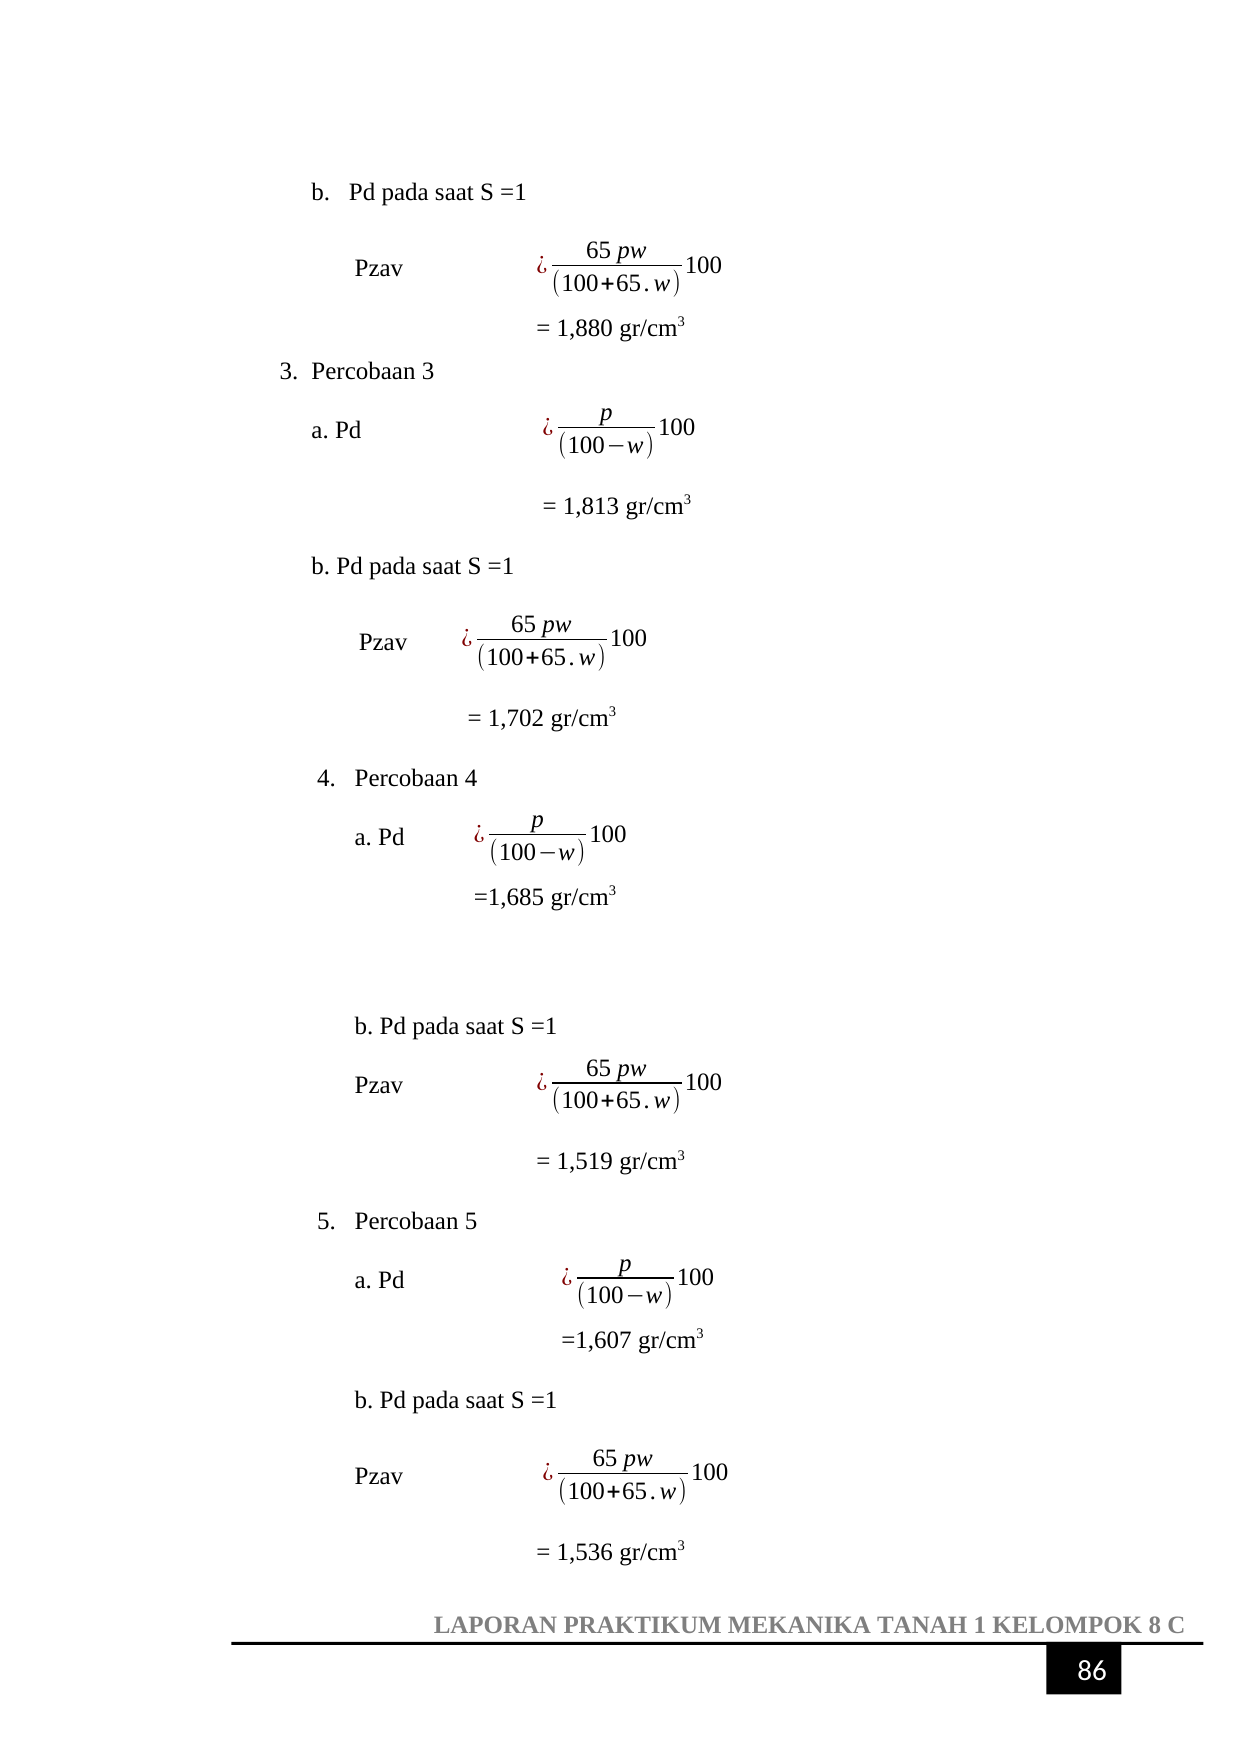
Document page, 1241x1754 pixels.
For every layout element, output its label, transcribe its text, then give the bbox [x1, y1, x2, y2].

text = 1,813 gr/cm3 [461, 491, 1063, 520]
text b. Pd pada saat S =1 [279, 1385, 1063, 1413]
list Pzav [354, 1054, 1063, 1115]
list b. Pd pada saat S =1 [354, 1011, 1063, 1040]
text = 1,702 gr/cm3 [354, 703, 1063, 732]
list Pzav [354, 1444, 1063, 1506]
list Percobaan 5 [317, 1206, 1063, 1235]
list a. Pd [354, 806, 1063, 867]
list a. Pd [354, 1249, 1063, 1311]
text b. Pd pada saat S =1 [311, 551, 1063, 580]
list =1,607 gr/cm3 [386, 1325, 1063, 1354]
list Pzav [354, 237, 1063, 298]
text = 1,536 gr/cm3 [354, 1537, 1063, 1566]
list Percobaan 4 [317, 763, 1063, 792]
list Pzav [340, 611, 1063, 672]
list =1,685 gr/cm3 [354, 882, 1063, 910]
list = 1,880 gr/cm3 [354, 313, 1063, 341]
list a. Pd [311, 399, 1063, 460]
text b. Pd pada saat S =1 [282, 177, 1063, 206]
list Percobaan 3 [279, 356, 1063, 384]
text = 1,519 gr/cm3 [354, 1146, 1063, 1175]
